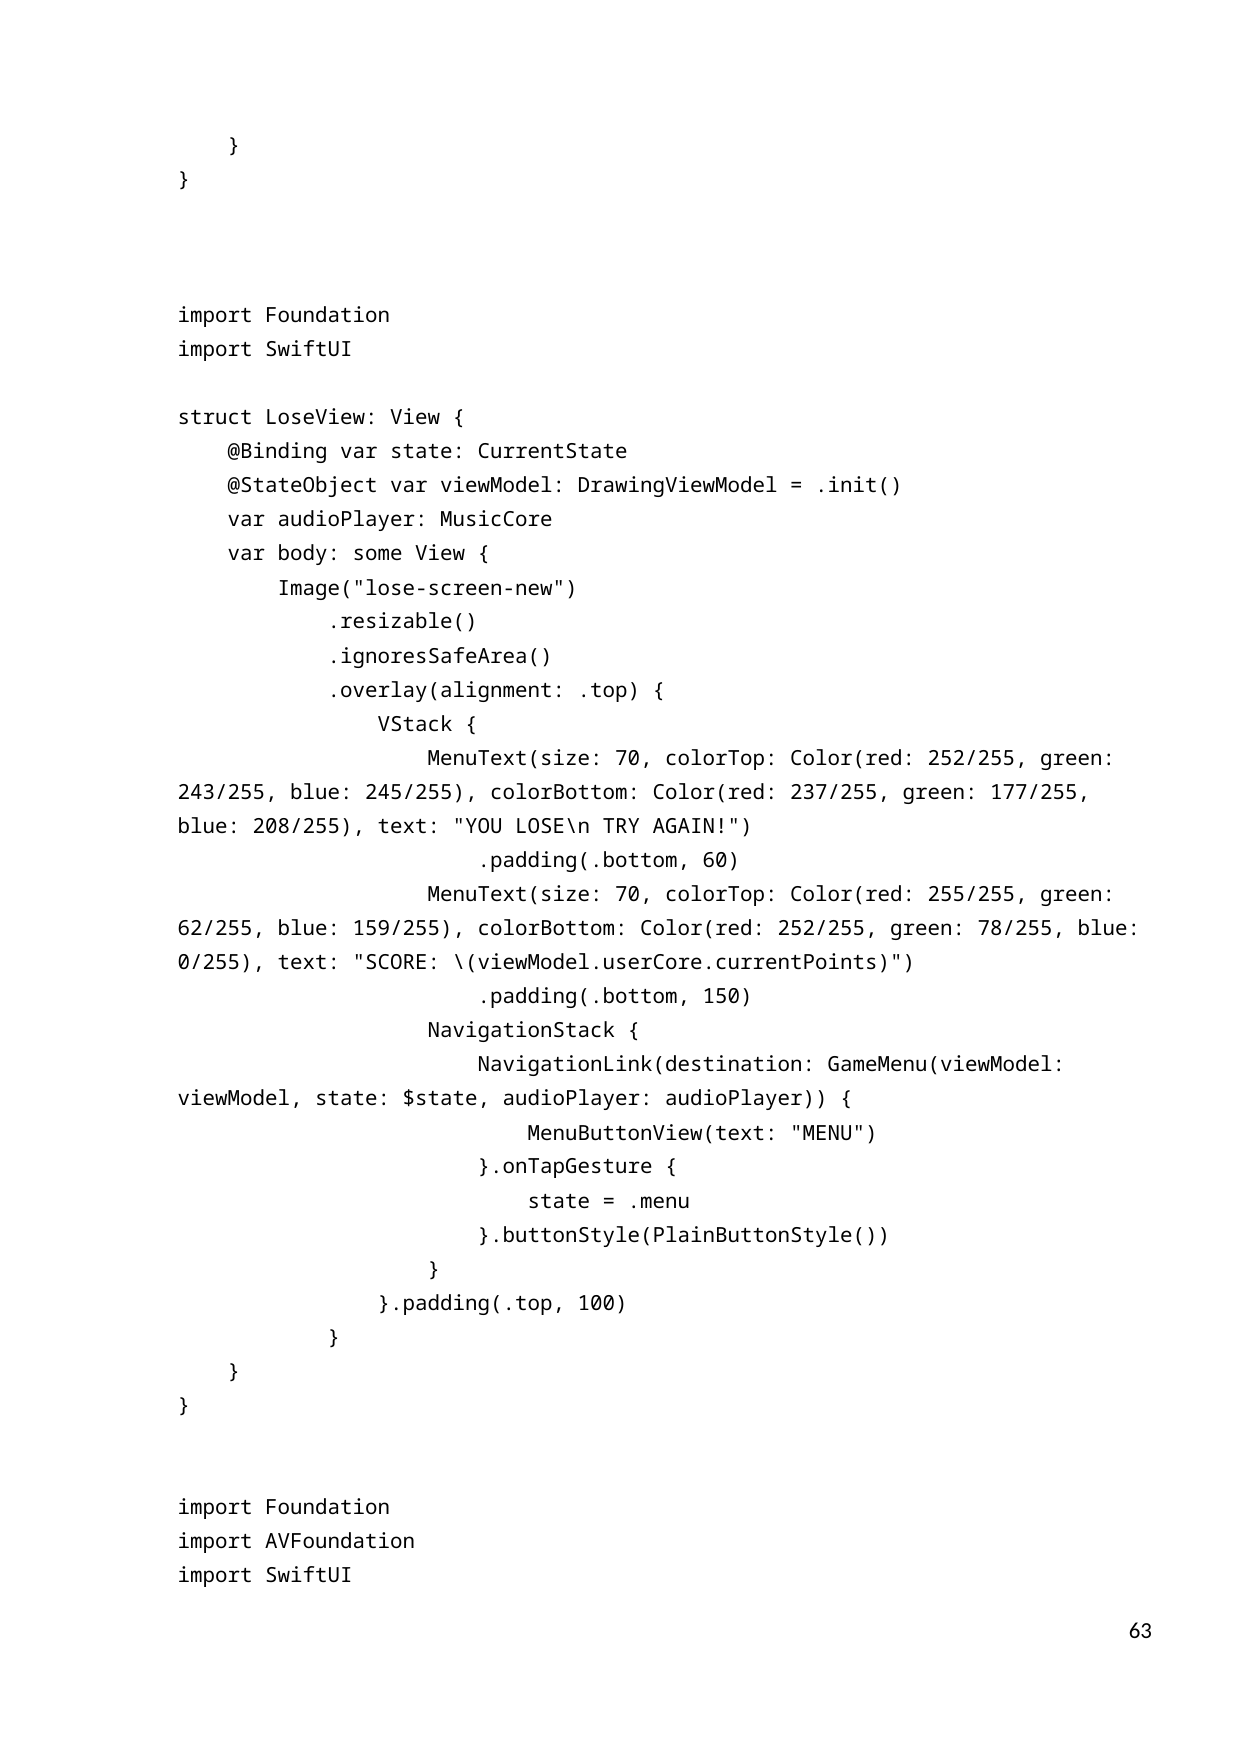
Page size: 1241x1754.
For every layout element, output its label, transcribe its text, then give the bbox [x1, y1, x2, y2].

text state = .menu [177, 1186, 1152, 1214]
text import Foundation [177, 1492, 1152, 1521]
text MenuButtonView(text: "MENU") [177, 1118, 1152, 1146]
text struct LoseView: View { [177, 402, 1152, 431]
text }.buttonStyle(PlainButtonStyle()) [177, 1220, 1152, 1248]
text } [177, 1390, 1152, 1418]
text NavigationLink(destination: GameMenu(viewModel: viewModel, state: $state, audioPlayer: audioPlayer)) { [177, 1049, 1152, 1112]
text var body: some View { [177, 538, 1152, 567]
text MenuText(size: 70, colorTop: Color(red: 252/255, green: 243/255, blue: 245/255), colorBottom: Color(red: 237/255, green: 177/255, blue: 208/255), text: "YOU LOSE\n TRY AGAIN!") [177, 743, 1152, 839]
text NavigationStack { [177, 1015, 1152, 1044]
text Image("lose-screen-new") [177, 573, 1152, 601]
text .ignoresSafeArea() [177, 641, 1152, 669]
text .padding(.bottom, 150) [177, 981, 1152, 1010]
text VStack { [177, 709, 1152, 737]
text MenuText(size: 70, colorTop: Color(red: 255/255, green: 62/255, blue: 159/255), colorBottom: Color(red: 252/255, green: 78/255, blue: 0/255), text: "SCORE: \(viewModel.userCore.currentPoints)") [177, 879, 1152, 976]
text } [177, 1356, 1152, 1384]
text } [177, 164, 1152, 192]
text var audioPlayer: MusicCore [177, 504, 1152, 533]
text .padding(.bottom, 60) [177, 845, 1152, 873]
text } [177, 1322, 1152, 1350]
text import SwiftUI [177, 334, 1152, 363]
text } [177, 1254, 1152, 1282]
text @StateObject var viewModel: DrawingViewModel = .init() [177, 470, 1152, 499]
text import Foundation [177, 300, 1152, 328]
text }.padding(.top, 100) [177, 1288, 1152, 1316]
text import SwiftUI [177, 1560, 1152, 1589]
text .overlay(alignment: .top) { [177, 675, 1152, 703]
text import AVFoundation [177, 1526, 1152, 1555]
text } [177, 130, 1152, 158]
text }.onTapGesture { [177, 1152, 1152, 1180]
text .resizable() [177, 607, 1152, 635]
text @Binding var state: CurrentState [177, 436, 1152, 465]
